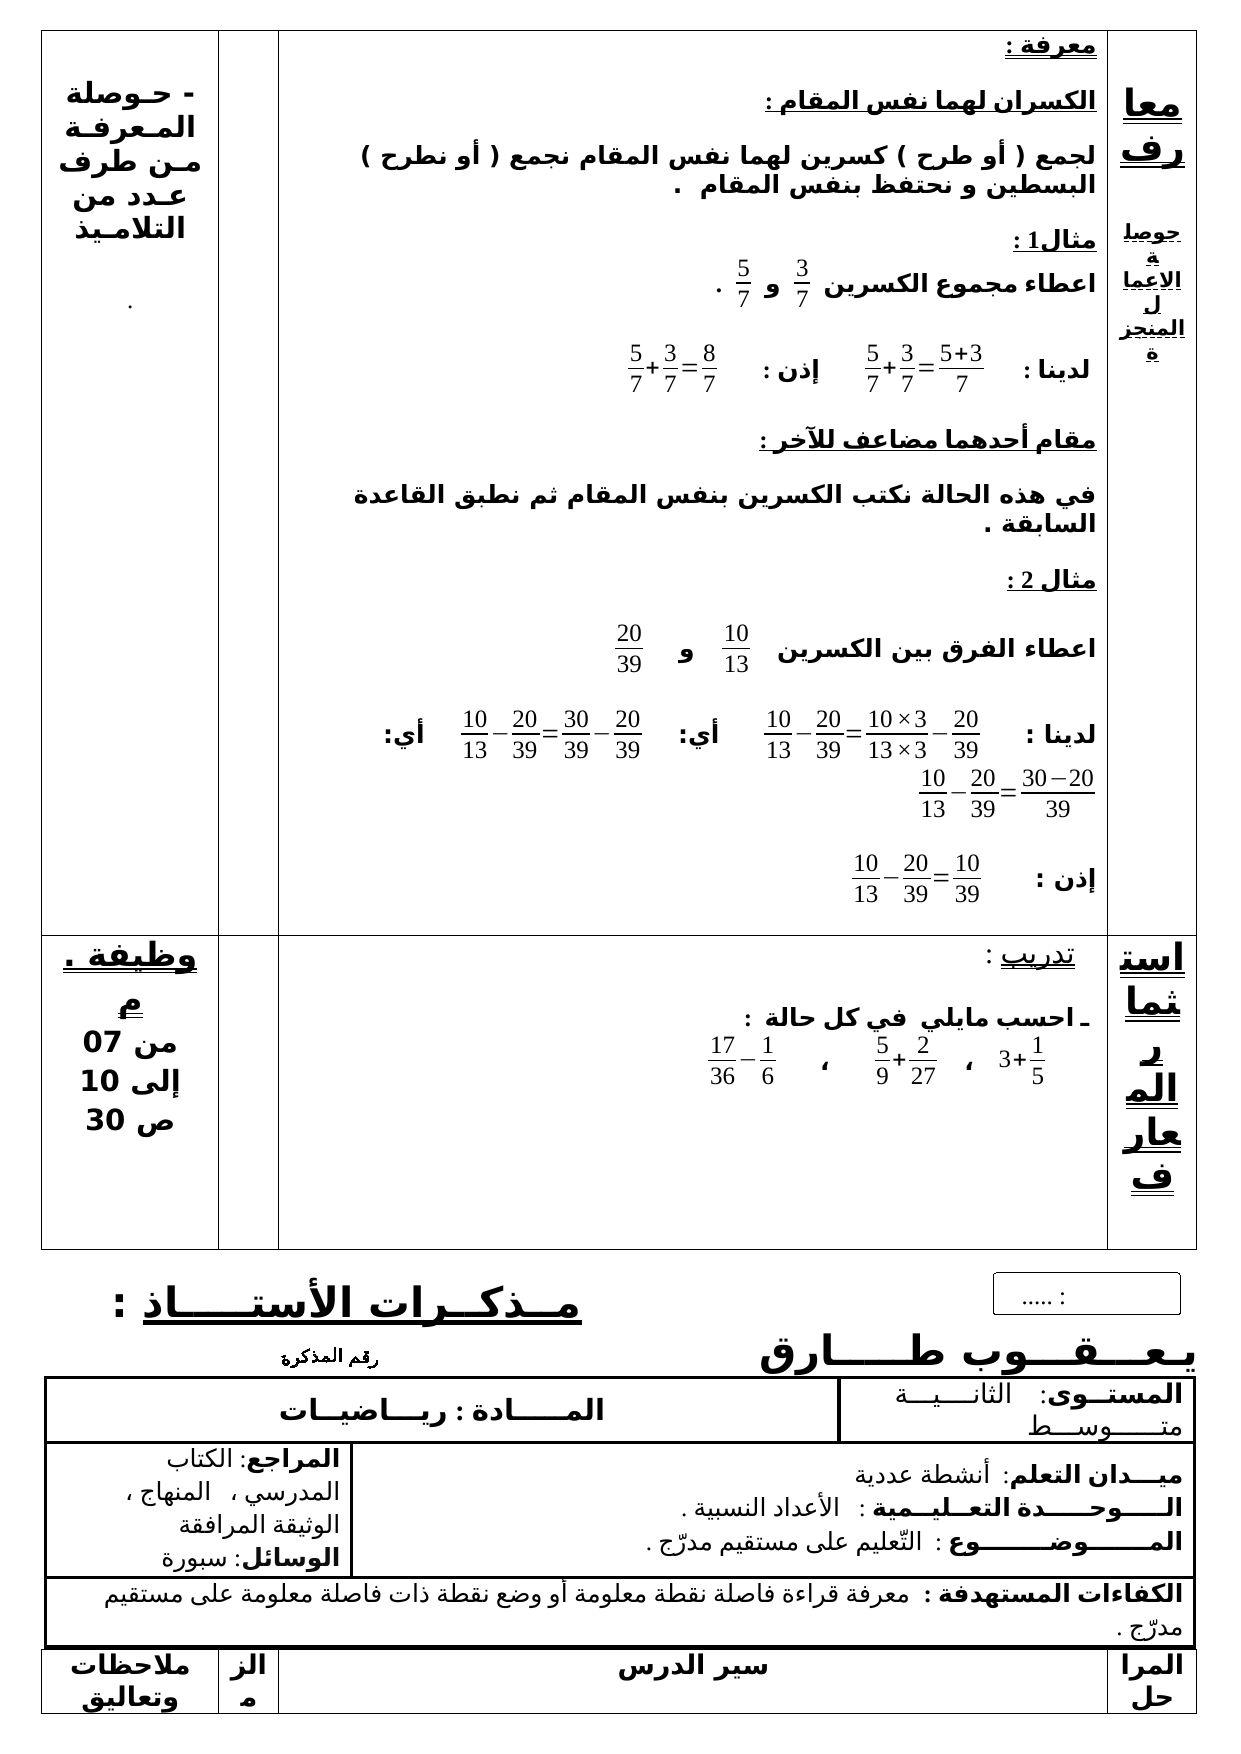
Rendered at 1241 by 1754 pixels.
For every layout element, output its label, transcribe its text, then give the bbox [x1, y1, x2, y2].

table_cell ميـــدان التعلم: أنشطة عددية الـــــوحـــــدة التعــليــمية : الأعداد النسبية . المـــــــوضــــــــوع : التّعليم على مستقيم مدرّج . [353, 1444, 1193, 1576]
table_header سير الدرس [279, 1650, 1107, 1713]
table_cell تدريب : ـ احسب مايلي في كل حالة : ، ، [279, 936, 1107, 1249]
text مــذكــرات الأستـــــاذ : يـعـــقـــوب طـــــارق [41, 1278, 1199, 1376]
table_cell الكفاءات المستهدفة : معرفة قراءة فاصلة نقطة معلومة أو وضع نقطة ذات فاصلة معلومة على مستقيم مدرّج . [47, 1579, 1193, 1645]
table_header المـــــادة : ريـــاضيــات [47, 1379, 837, 1441]
table_header المراحل [1108, 1650, 1196, 1713]
table_cell المراجع: الكتاب المدرسي ، المنهاج ، الوثيقة المرافقة الوسائل: سبورة [47, 1444, 350, 1576]
table_cell معرفة : الكسران لهما نفس المقام : لجمع ( أو طرح ) كسرين لهما نفس المقام نجمع ( أو نطرح ) البسطين و نحتفظ بنفس المقام . مثال1 : اعطاء مجموع الكسرين و . لدينا : إذن : مقام أحدهما مضاعف للآخر : في هذه الحالة نكتب الكسرين بنفس المقام ثم نطبق القاعدة السابقة . مثال 2 : اعطاء الفرق بين الكسرين و لدينا : أي: أي: إذن : [279, 31, 1107, 935]
table_cell [219, 936, 278, 1249]
table_cell معارف حوصلة الاعمال المنجزة [1108, 31, 1196, 935]
table_header ملاحظات وتعاليق [42, 1650, 218, 1713]
table_header المستــوى: الثانــــيـــة متــــــوســـط [841, 1379, 1193, 1441]
table_cell استثمار المعارف [1108, 936, 1196, 1249]
table_cell - حـوصلة المـعرفـة مـن طرف عـدد من التلامـيذ . [42, 31, 218, 935]
table_cell [219, 31, 278, 935]
table_header الزمن [219, 1650, 278, 1713]
table_cell وظيفة .م من 07 إلى 10 ص 30 [42, 936, 218, 1249]
